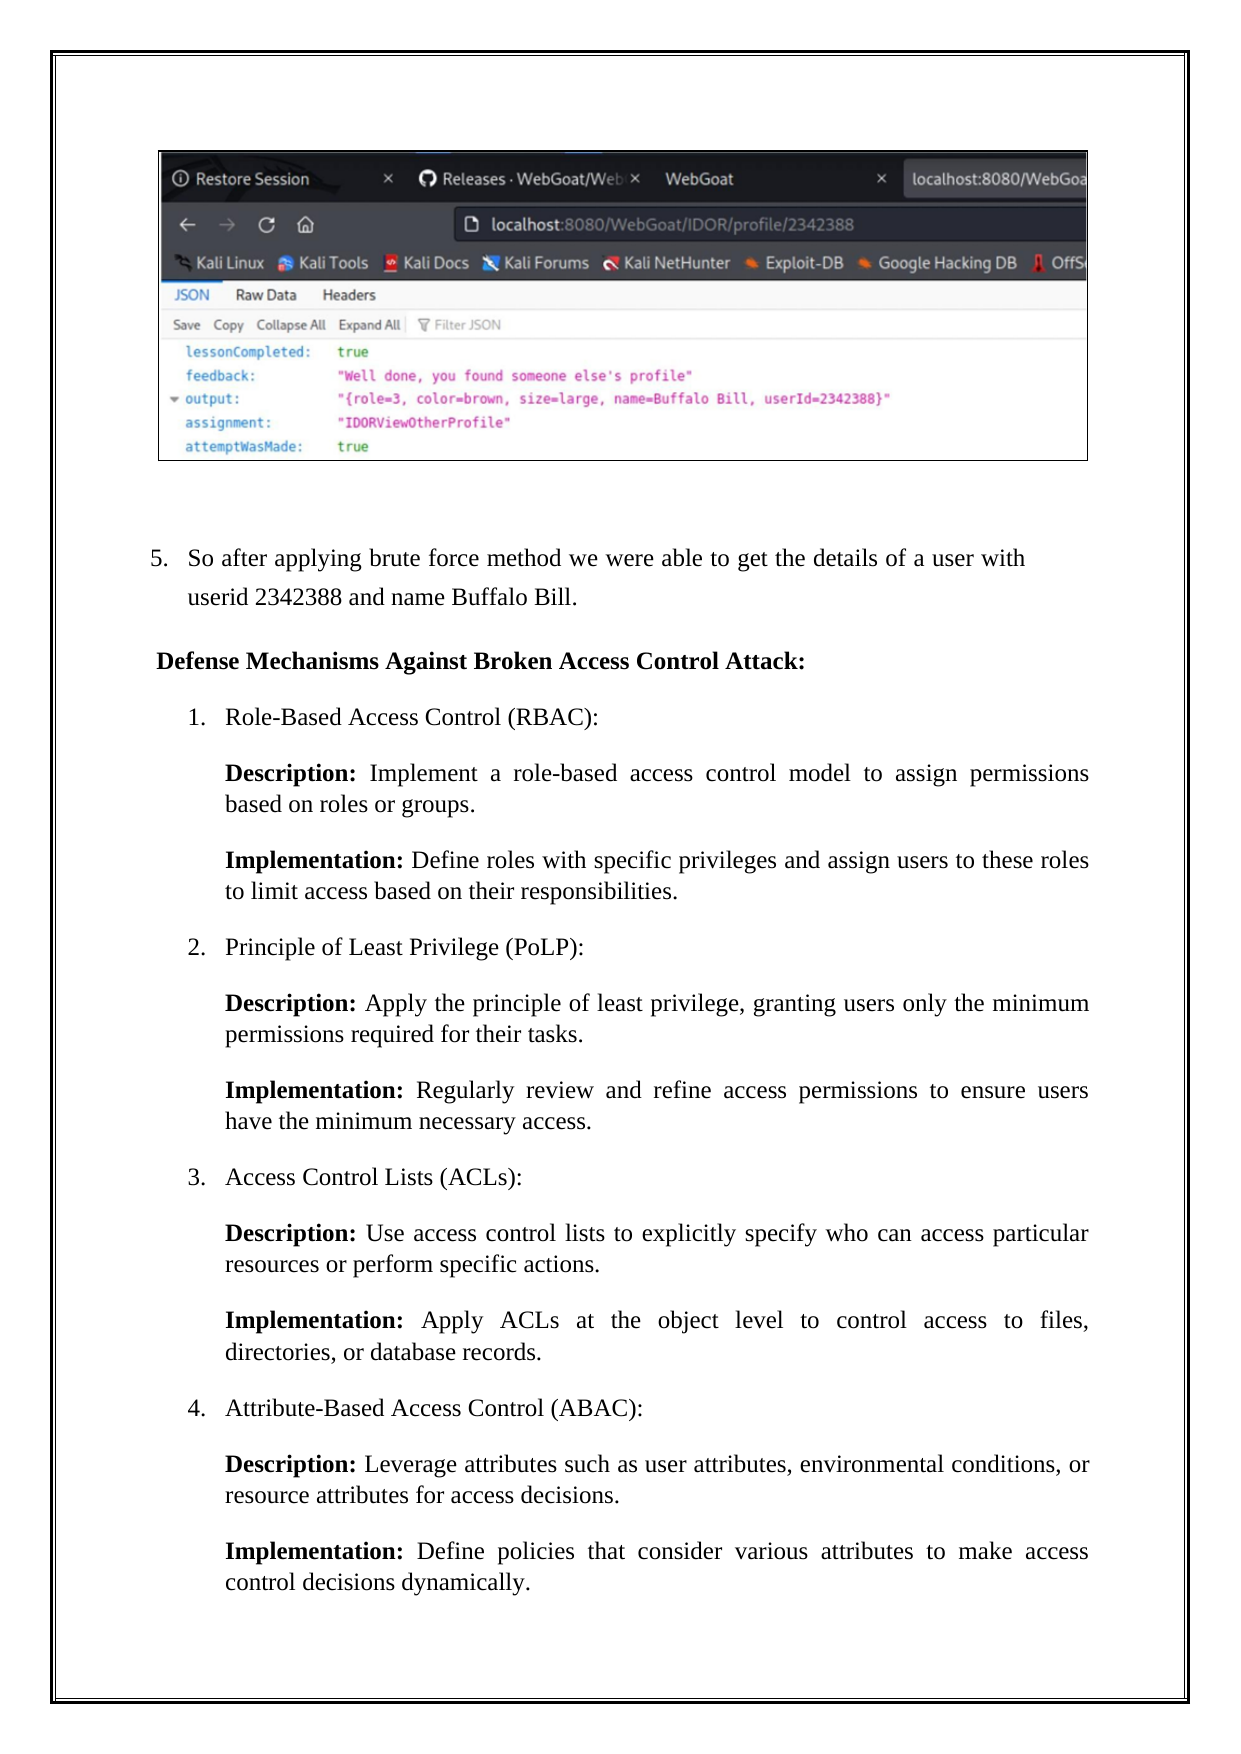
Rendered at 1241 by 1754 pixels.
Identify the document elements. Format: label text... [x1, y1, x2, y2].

text Description: Implement a role-based access control model to assign permissions based on roles or groups. [225, 758, 1090, 818]
text Implementation: Define roles with specific privileges and assign users to these roles to limit access based on their responsibilities. [225, 845, 1090, 905]
text Implementation: Define policies that consider various attributes to make access control decisions dynamically. [225, 1536, 1090, 1596]
text Defense Mechanisms Against Broken Access Control Attack: [150, 646, 1090, 675]
text Description: Leverage attributes such as user attributes, environmental conditions, or resource attributes for access decisions. [225, 1449, 1090, 1508]
list Attribute-Based Access Control (ABAC): [187, 1393, 1090, 1421]
text Description: Apply the principle of least privilege, granting users only the minimum permissions required for their tasks. [225, 988, 1090, 1048]
list Principle of Least Privilege (PoLP): [187, 932, 1090, 961]
text Implementation: Apply ACLs at the object level to control access to files, directories, or database records. [225, 1306, 1090, 1365]
list Role-Based Access Control (RBAC): [187, 702, 1090, 731]
picture [159, 152, 1087, 460]
text Description: Use access control lists to explicitly specify who can access particular resources or perform specific actions. [225, 1218, 1090, 1278]
list So after applying brute force method we were able to get the details of a user with userid 2342388 and name Buffalo Bill. [150, 543, 1028, 611]
list Access Control Lists (ACLs): [187, 1162, 1090, 1191]
text Implementation: Regularly review and refine access permissions to ensure users have the minimum necessary access. [225, 1075, 1090, 1135]
